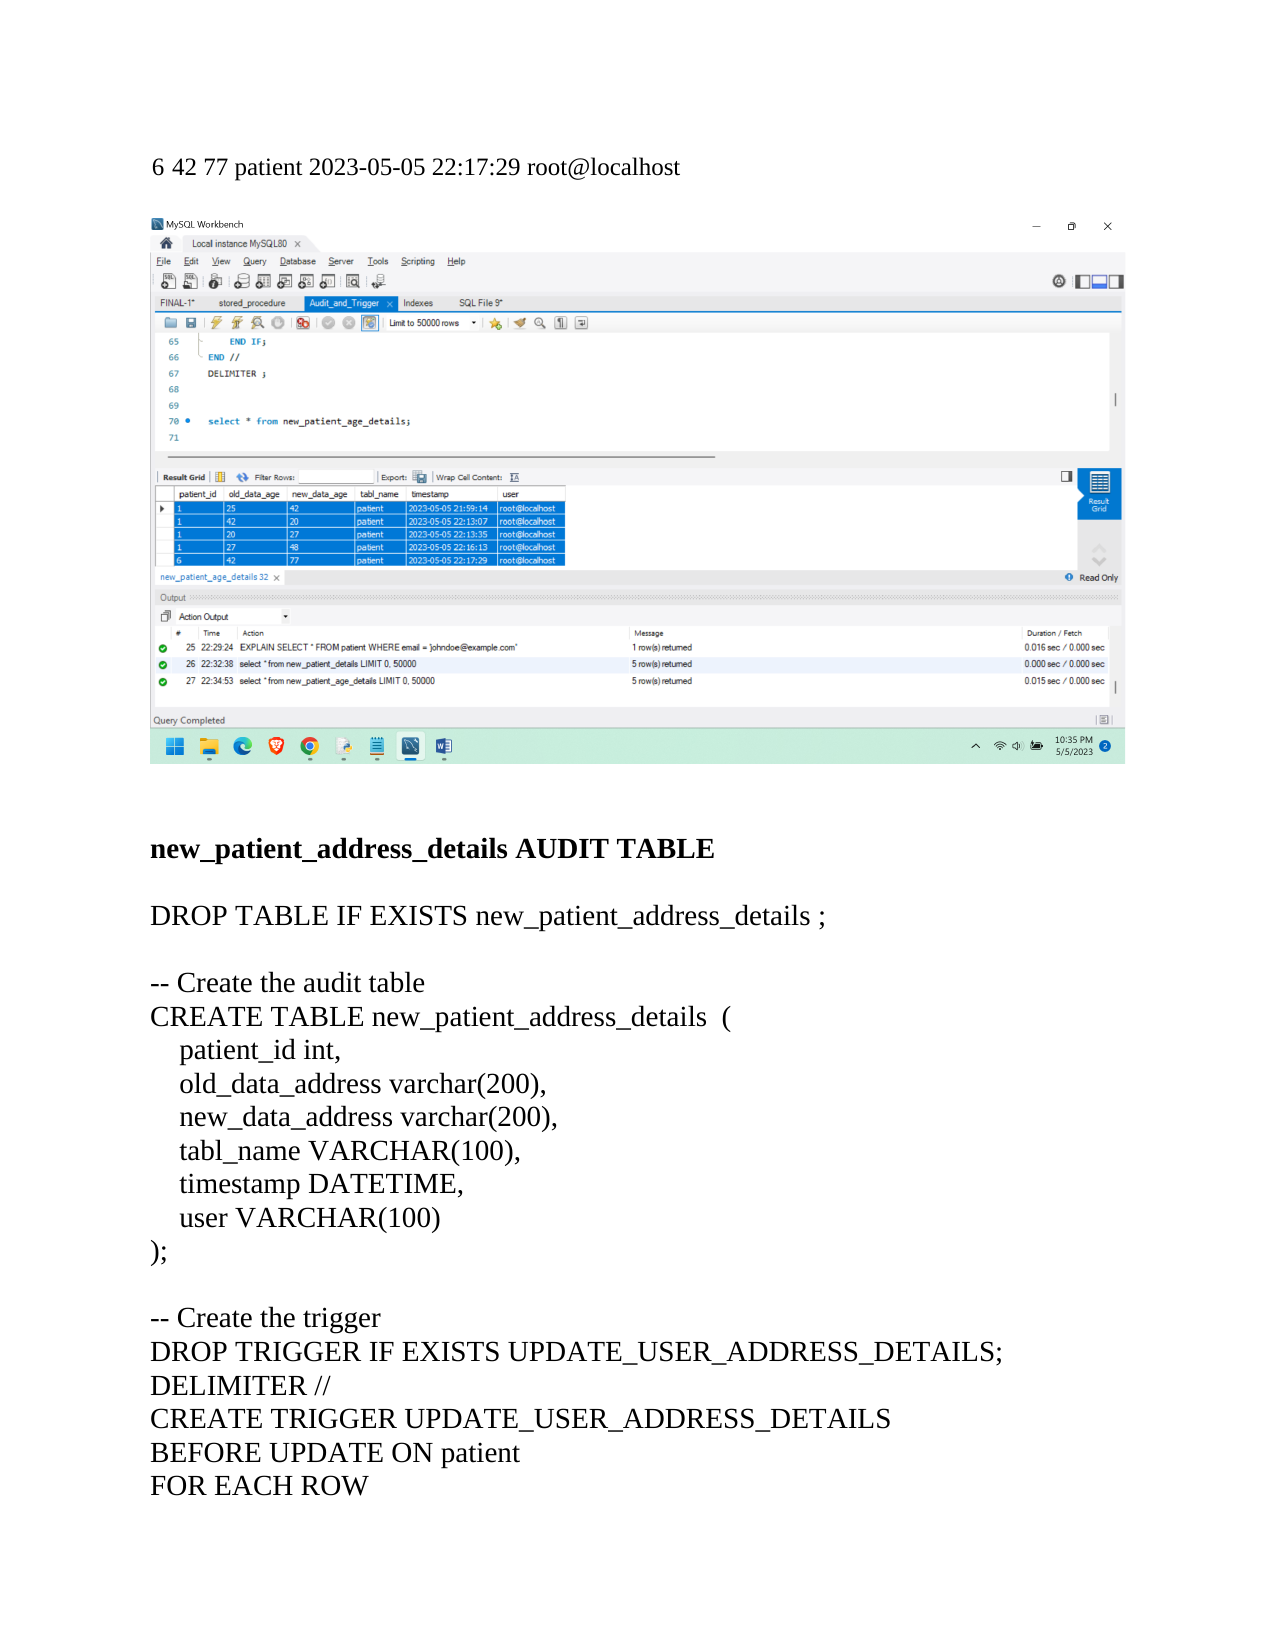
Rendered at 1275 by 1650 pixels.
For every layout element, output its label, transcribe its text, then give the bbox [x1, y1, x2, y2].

text DELIMITER // [150, 1368, 1125, 1401]
text CREATE TABLE new_patient_address_details ( [150, 999, 1125, 1032]
text user VARCHAR(100) [150, 1200, 1125, 1233]
text new_data_address varchar(200), [150, 1099, 1125, 1133]
text FOR EACH ROW [150, 1468, 1125, 1502]
table_cell 2023-05-05 22:17:29 [307, 150, 525, 182]
table_cell 42 [170, 150, 202, 182]
text new_patient_address_details AUDIT TABLE [150, 831, 1125, 864]
table_cell 77 [202, 150, 233, 182]
text -- Create the audit table [150, 965, 1125, 999]
text CREATE TRIGGER UPDATE_USER_ADDRESS_DETAILS [150, 1401, 1125, 1435]
text BEFORE UPDATE ON patient [150, 1435, 1125, 1468]
text ); [150, 1233, 1125, 1267]
table_cell root@localhost [525, 150, 687, 182]
text old_data_address varchar(200), [150, 1066, 1125, 1099]
text patient_id int, [150, 1032, 1125, 1066]
text -- Create the trigger [150, 1301, 1125, 1334]
text DROP TRIGGER IF EXISTS UPDATE_USER_ADDRESS_DETAILS; [150, 1334, 1125, 1368]
text DROP TABLE IF EXISTS new_patient_address_details ; [150, 898, 1125, 932]
picture [150, 215, 1125, 764]
text tabl_name VARCHAR(100), [150, 1133, 1125, 1166]
table_cell 6 [150, 150, 170, 182]
table_cell patient [233, 150, 307, 182]
text timestamp DATETIME, [150, 1166, 1125, 1200]
